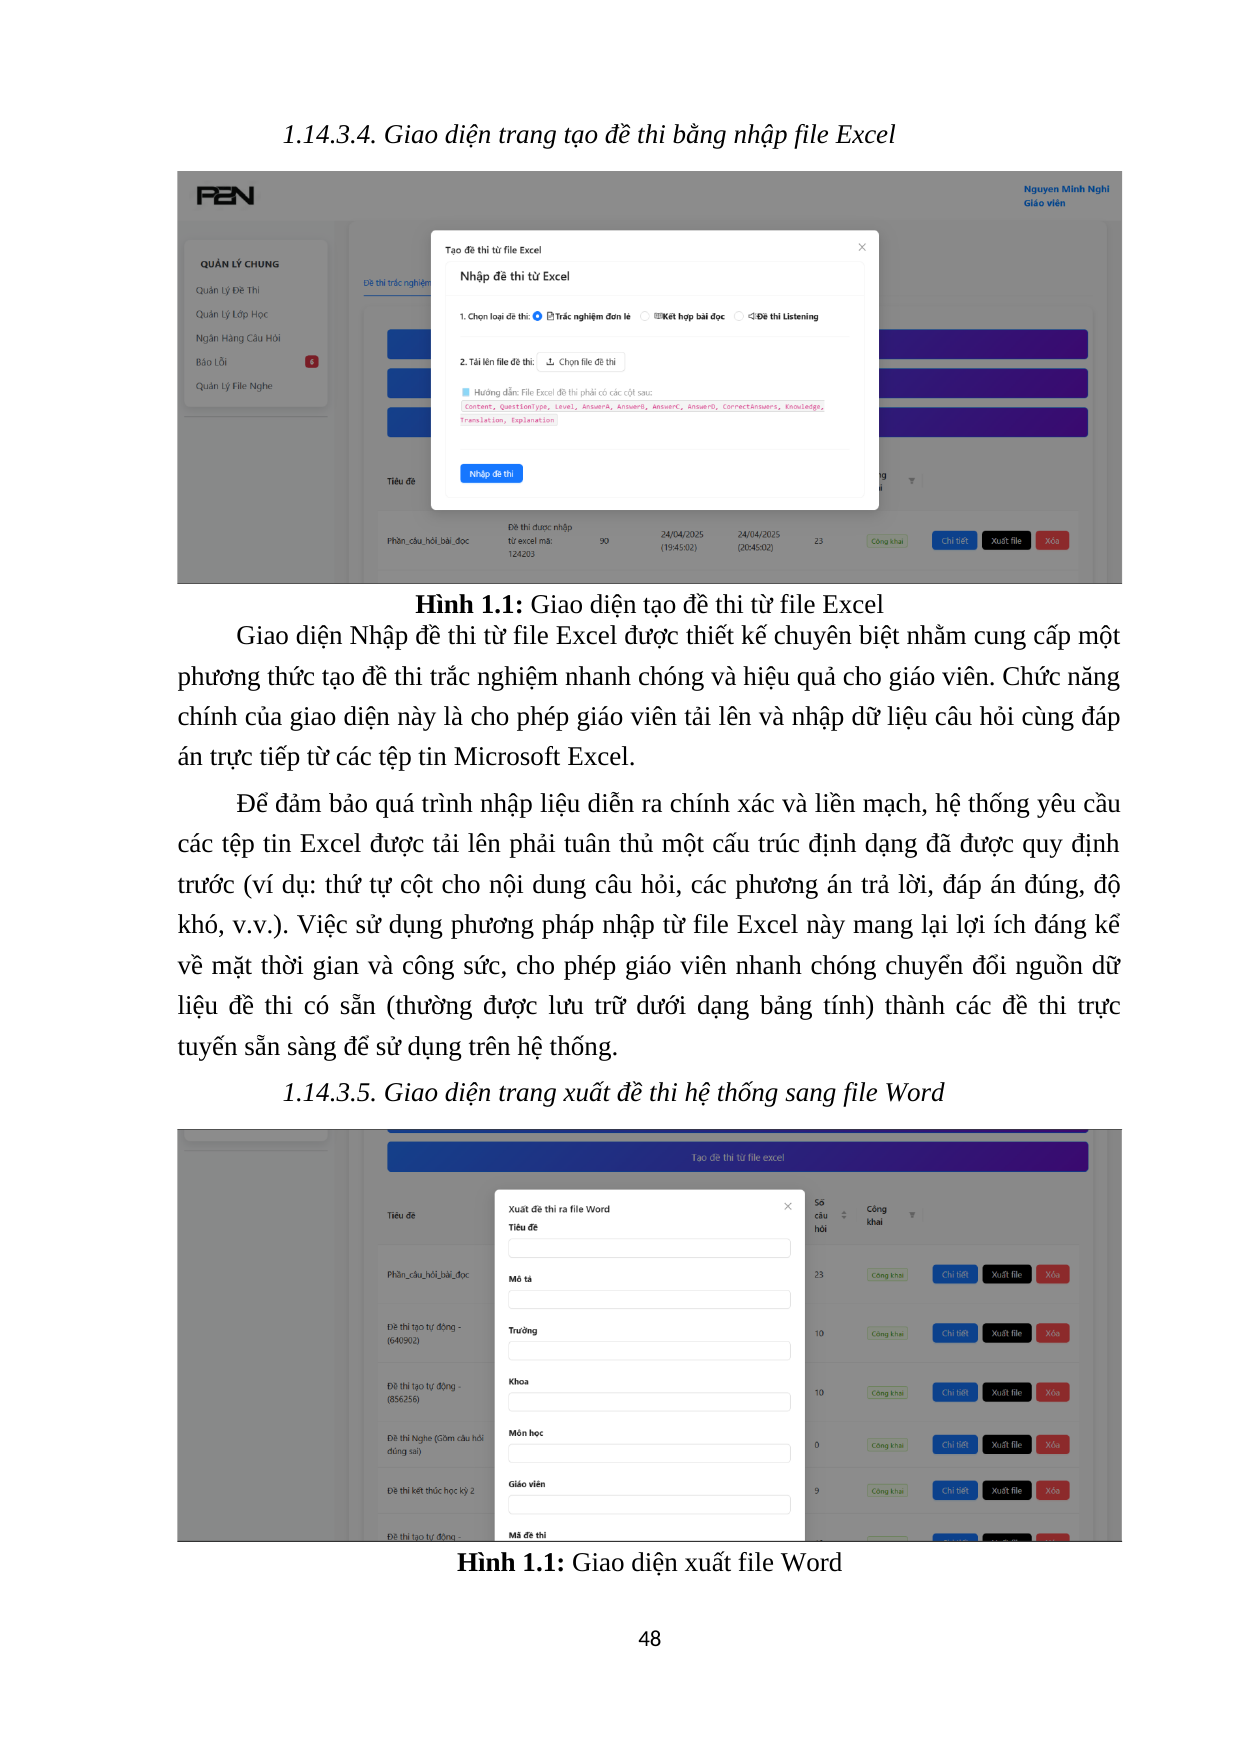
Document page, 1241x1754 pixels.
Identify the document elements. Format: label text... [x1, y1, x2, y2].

picture [177, 1129, 1123, 1542]
text Giao diện Nhập đề thi từ file Excel được thiết kế chuyên biệt nhằm cung cấp một phương thức tạo đề thi trắc nghiệm nhanh chóng và hiệu quả cho giáo viên. Chức năng chính của giao diện này là cho phép giáo viên tải lên và nhập dữ liệu câu hỏi cùng đáp án trực tiếp từ các tệp tin Microsoft Excel. [177, 619, 1122, 772]
text Giao diện tạo đề thi từ file Excel [177, 588, 1122, 619]
text Giao diện trang xuất đề thi hệ thống sang file Word [177, 1076, 1122, 1107]
text Giao diện trang tạo đề thi bằng nhập file Excel [177, 118, 1122, 149]
text Để đảm bảo quá trình nhập liệu diễn ra chính xác và liền mạch, hệ thống yêu cầu các tệp tin Excel được tải lên phải tuân thủ một cấu trúc định dạng đã được quy định trước (ví dụ: thứ tự cột cho nội dung câu hỏi, các phương án trả lời, đáp án đúng, độ khó, v.v.). Việc sử dụng phương pháp nhập từ file Excel này mang lại lợi ích đáng kể về mặt thời gian và công sức, cho phép giáo viên nhanh chóng chuyển đổi nguồn dữ liệu đề thi có sẵn (thường được lưu trữ dưới dạng bảng tính) thành các đề thi trực tuyến sẵn sàng để sử dụng trên hệ thống. [177, 787, 1122, 1061]
text Giao diện xuất file Word [177, 1546, 1122, 1577]
picture [177, 171, 1123, 584]
